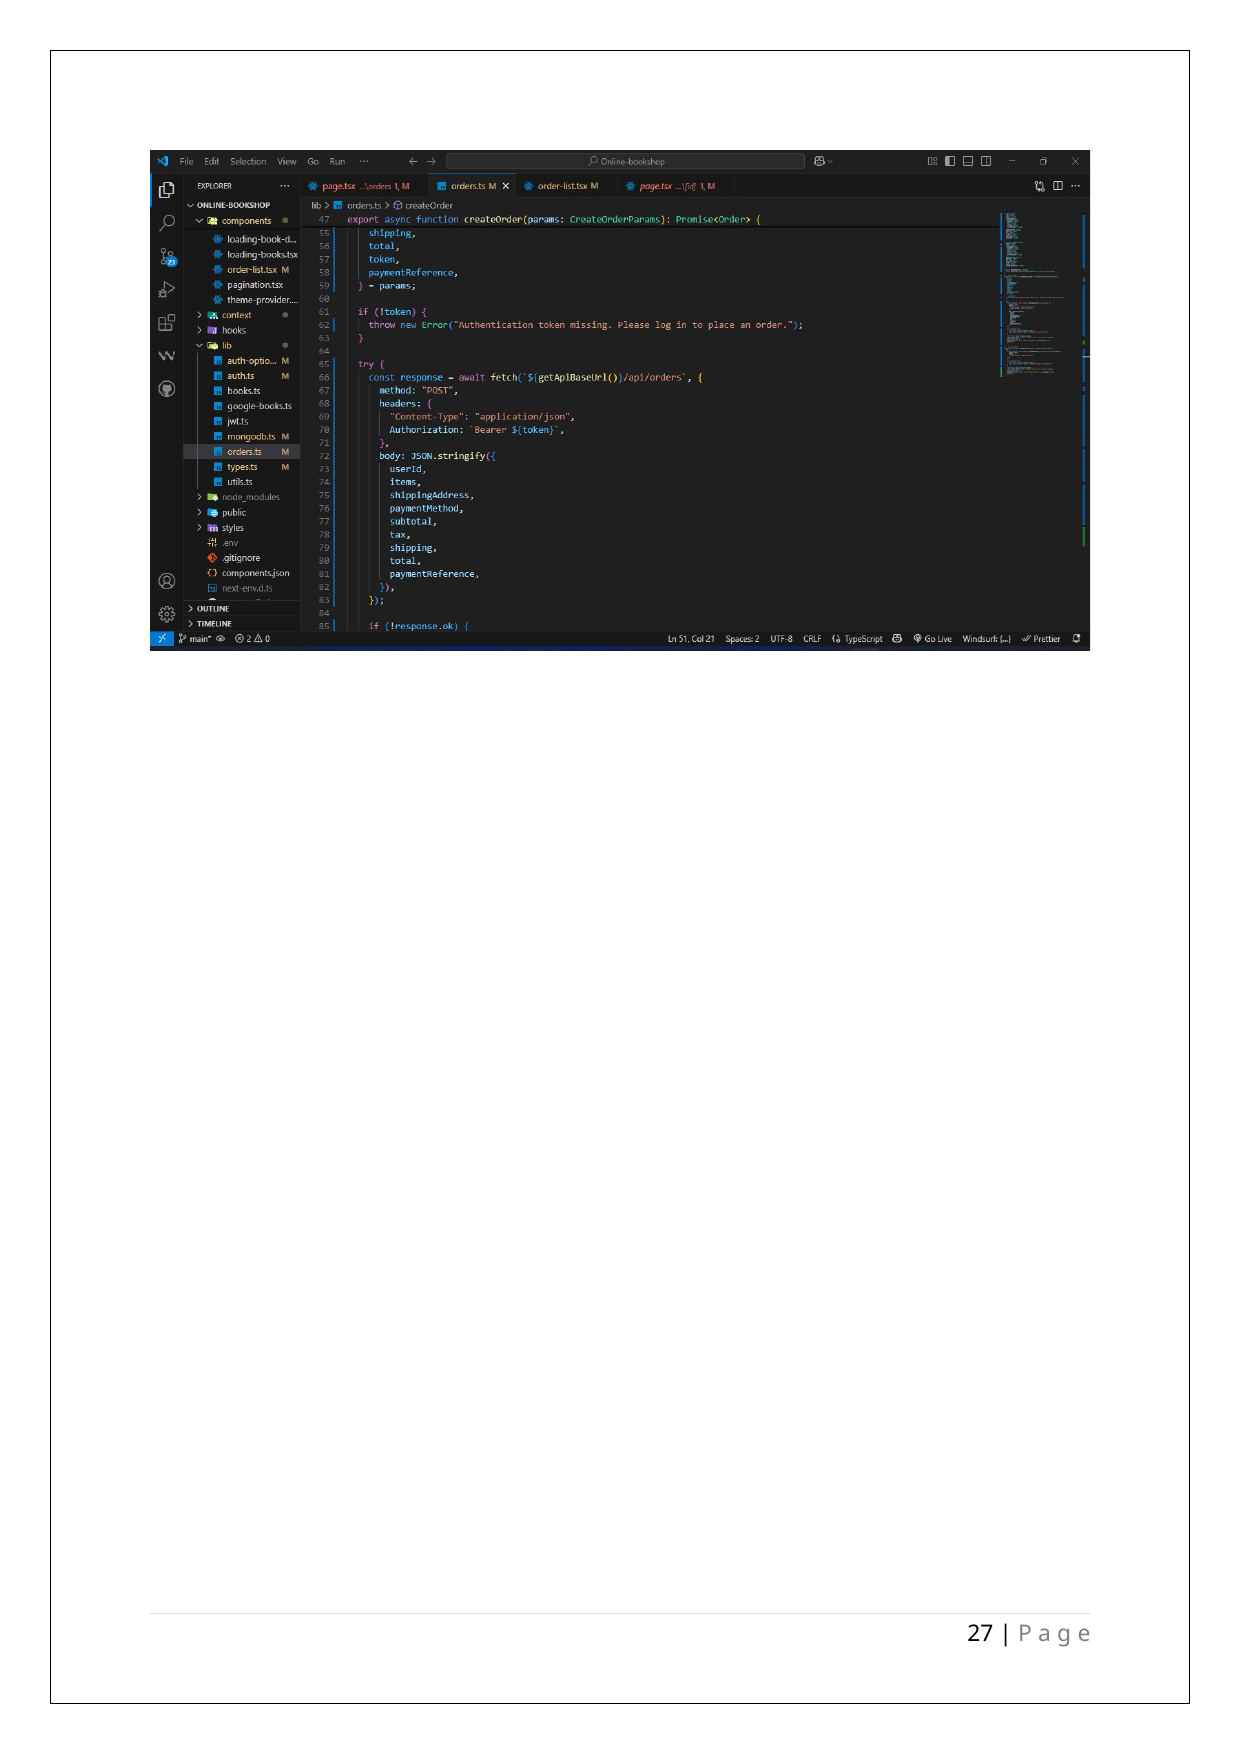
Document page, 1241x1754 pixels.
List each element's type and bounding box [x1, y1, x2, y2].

picture [150, 150, 1091, 651]
